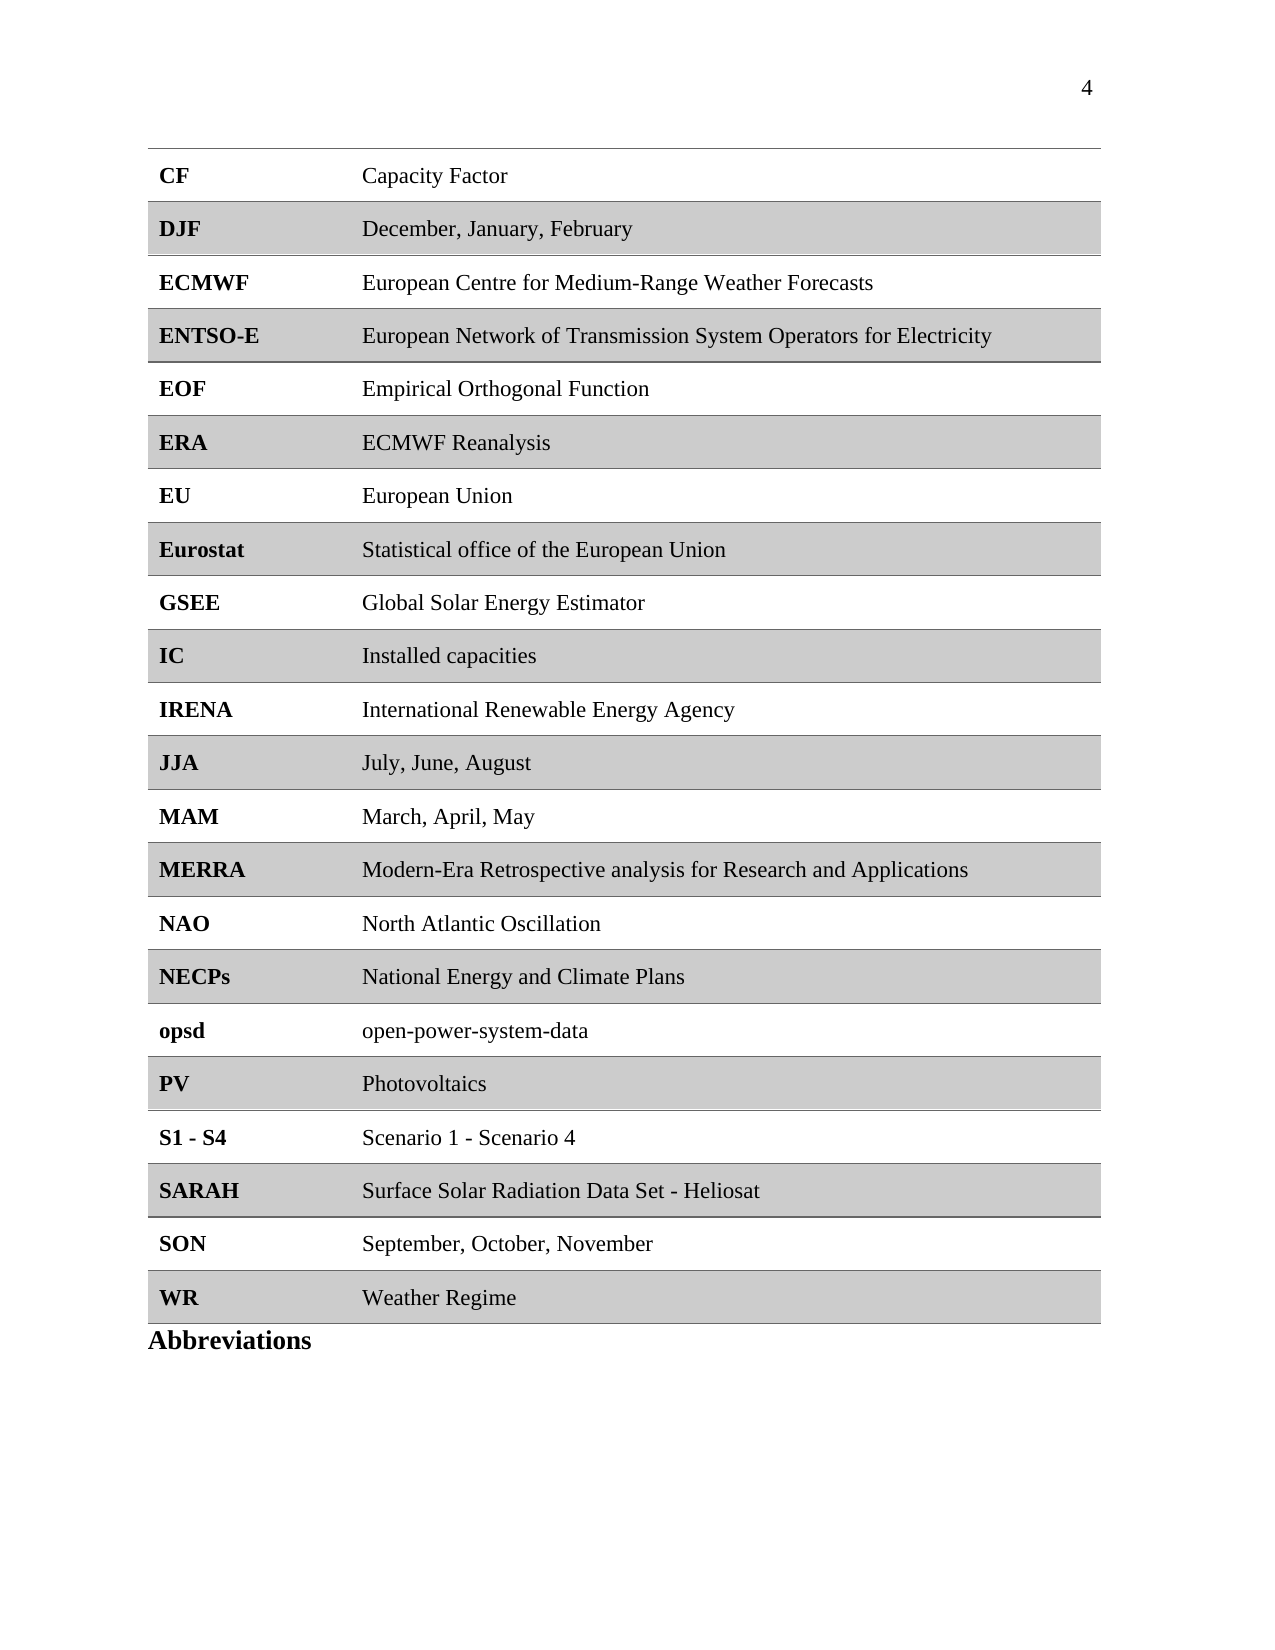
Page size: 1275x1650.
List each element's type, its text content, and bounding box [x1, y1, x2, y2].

table_cell National Energy and Climate Plans [351, 950, 1101, 1003]
table_cell Scenario 1 - Scenario 4 [351, 1111, 1101, 1163]
table_cell S1 - S4 [148, 1111, 351, 1163]
table_cell Empirical Orthogonal Function [351, 363, 1101, 415]
table_cell MAM [148, 790, 351, 842]
table_cell SARAH [148, 1164, 351, 1216]
table_cell ENTSO-E [148, 309, 351, 361]
table_cell PV [148, 1057, 351, 1109]
table_cell Surface Solar Radiation Data Set - Heliosat [351, 1164, 1101, 1216]
table_cell open-power-system-data [351, 1004, 1101, 1056]
table_cell EU [148, 469, 351, 522]
table_cell GSEE [148, 576, 351, 628]
table_cell September, October, November [351, 1218, 1101, 1270]
table_cell NECPs [148, 950, 351, 1003]
table_cell WR [148, 1271, 351, 1323]
table_cell European Centre for Medium-Range Weather Forecasts [351, 256, 1101, 308]
table_cell NAO [148, 897, 351, 949]
table_cell ERA [148, 416, 351, 468]
table_header Capacity Factor [351, 149, 1101, 201]
table_cell International Renewable Energy Agency [351, 683, 1101, 735]
table_cell Eurostat [148, 523, 351, 575]
table_cell Installed capacities [351, 630, 1101, 682]
table_cell IC [148, 630, 351, 682]
table_cell DJF [148, 202, 351, 254]
table_cell December, January, February [351, 202, 1101, 254]
table_cell opsd [148, 1004, 351, 1056]
table_cell Statistical office of the European Union [351, 523, 1101, 575]
table_cell IRENA [148, 683, 351, 735]
table_cell July, June, August [351, 736, 1101, 789]
table_cell MERRA [148, 843, 351, 896]
table_cell March, April, May [351, 790, 1101, 842]
table_cell Global Solar Energy Estimator [351, 576, 1101, 628]
table_cell North Atlantic Oscillation [351, 897, 1101, 949]
table_cell ECMWF [148, 256, 351, 308]
table_cell European Union [351, 469, 1101, 522]
table_cell European Network of Transmission System Operators for Electricity [351, 309, 1101, 361]
table_cell JJA [148, 736, 351, 789]
table_cell Weather Regime [351, 1271, 1101, 1323]
table_header CF [148, 149, 351, 201]
table_cell EOF [148, 363, 351, 415]
table_cell Photovoltaics [351, 1057, 1101, 1109]
table_cell ECMWF Reanalysis [351, 416, 1101, 468]
text Abbreviations [148, 1324, 1127, 1355]
table_cell Modern-Era Retrospective analysis for Research and Applications [351, 843, 1101, 896]
table_cell SON [148, 1218, 351, 1270]
